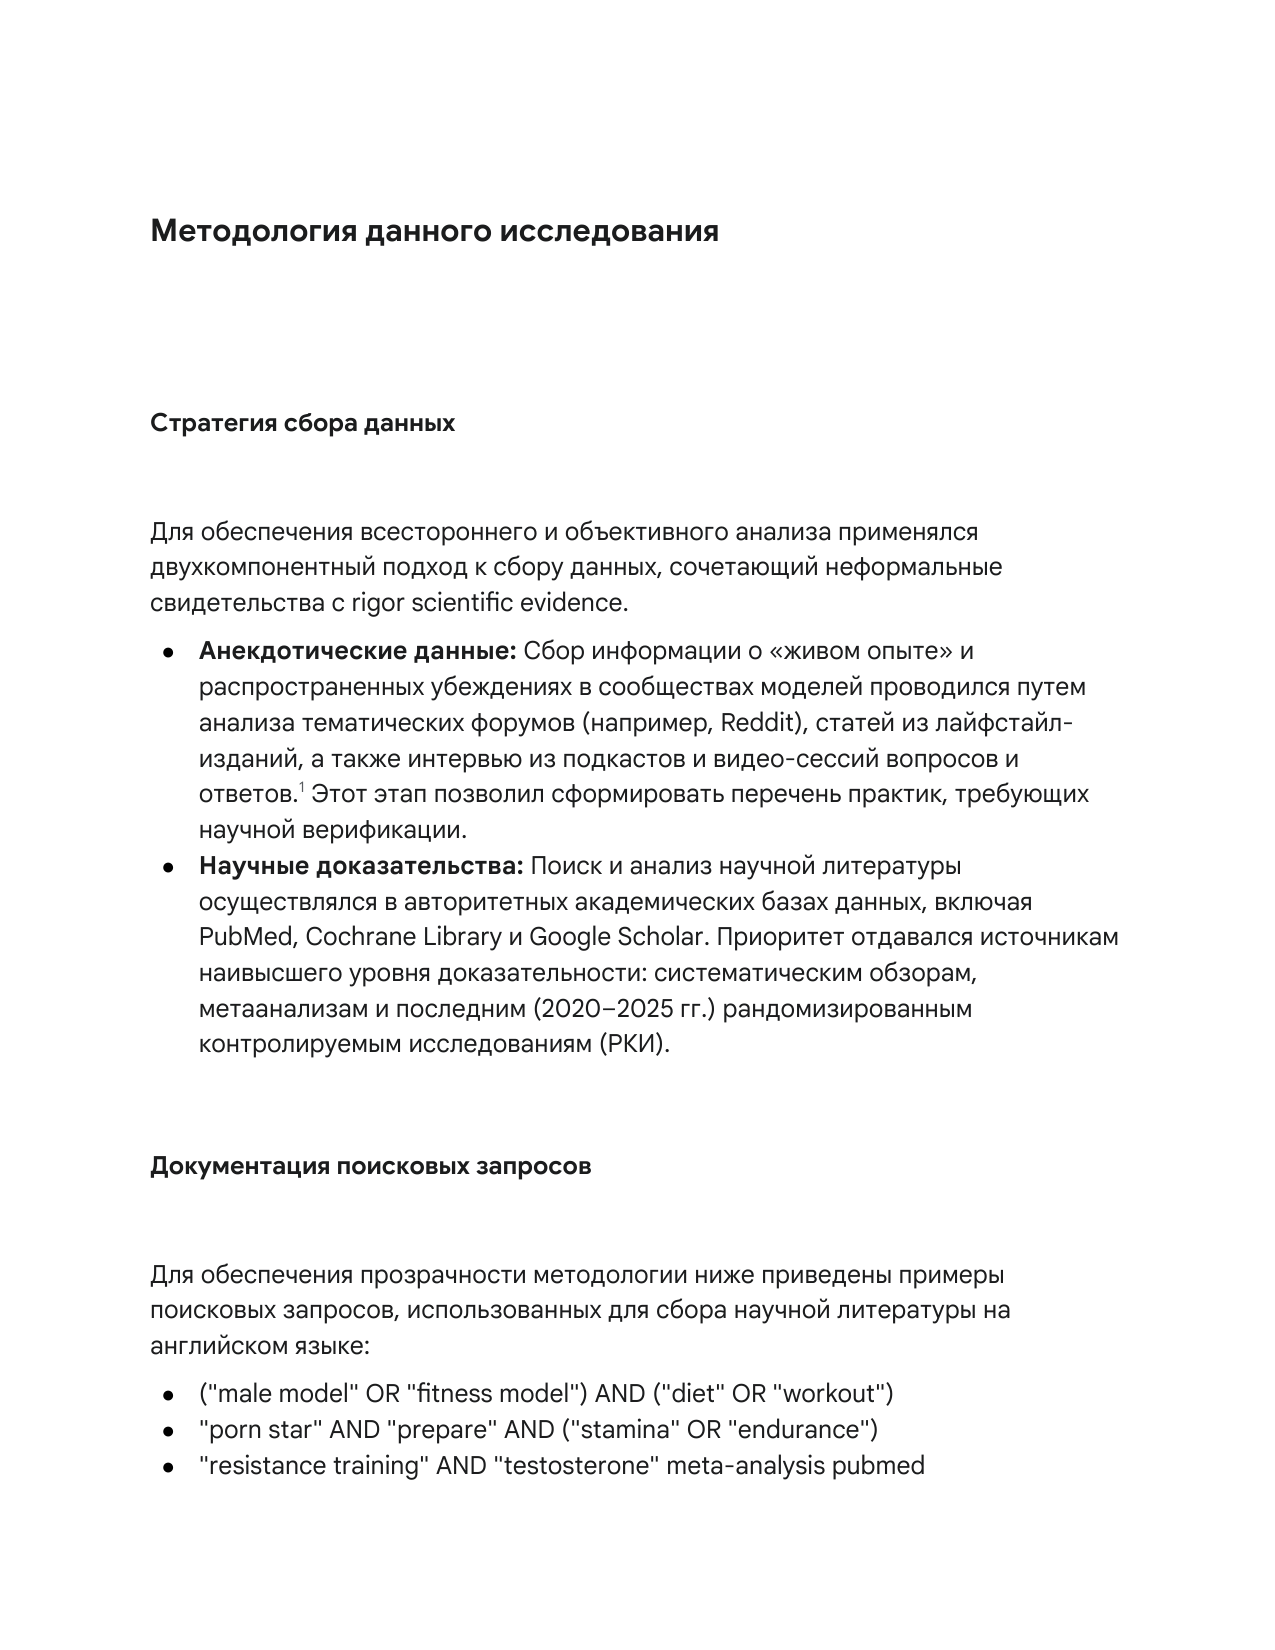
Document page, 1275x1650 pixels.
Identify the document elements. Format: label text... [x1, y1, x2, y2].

text Для обеспечения прозрачности методологии ниже приведены примеры поисковых запросов, использованных для сбора научной литературы на английском языке: [150, 1259, 1125, 1362]
text Для обеспечения всестороннего и объективного анализа применялся двухкомпонентный подход к сбору данных, сочетающий неформальные свидетельства с rigor scientific evidence. [150, 516, 1125, 619]
subtitle Стратегия сбора данных [150, 407, 1125, 438]
list "resistance training" AND "testosterone" meta-analysis pubmed [161, 1450, 1125, 1482]
list "porn star" AND "prepare" AND ("stamina" OR "endurance") [161, 1414, 1125, 1446]
list Анекдотические данные: Сбор информации о «живом опыте» и распространенных убеждениях в сообществах моделей проводился путем анализа тематических форумов (например, Reddit), статей из лайфстайл-изданий, а также интервью из подкастов и видео-сессий вопросов и ответов.1 Этот этап позволил сформировать перечень практик, требующих научной верификации. [161, 636, 1125, 846]
list ("male model" OR "fitness model") AND ("diet" OR "workout") [161, 1379, 1125, 1410]
list Научные доказательства: Поиск и анализ научной литературы осуществлялся в авторитетных академических базах данных, включая PubMed, Cochrane Library и Google Scholar. Приоритет отдавался источникам наивысшего уровня доказательности: систематическим обзорам, метаанализам и последним (2020–2025 гг.) рандомизированным контролируемым исследованиям (РКИ). [161, 850, 1125, 1060]
subtitle Методология данного исследования [150, 211, 1125, 250]
subtitle Документация поисковых запросов [150, 1150, 1125, 1181]
